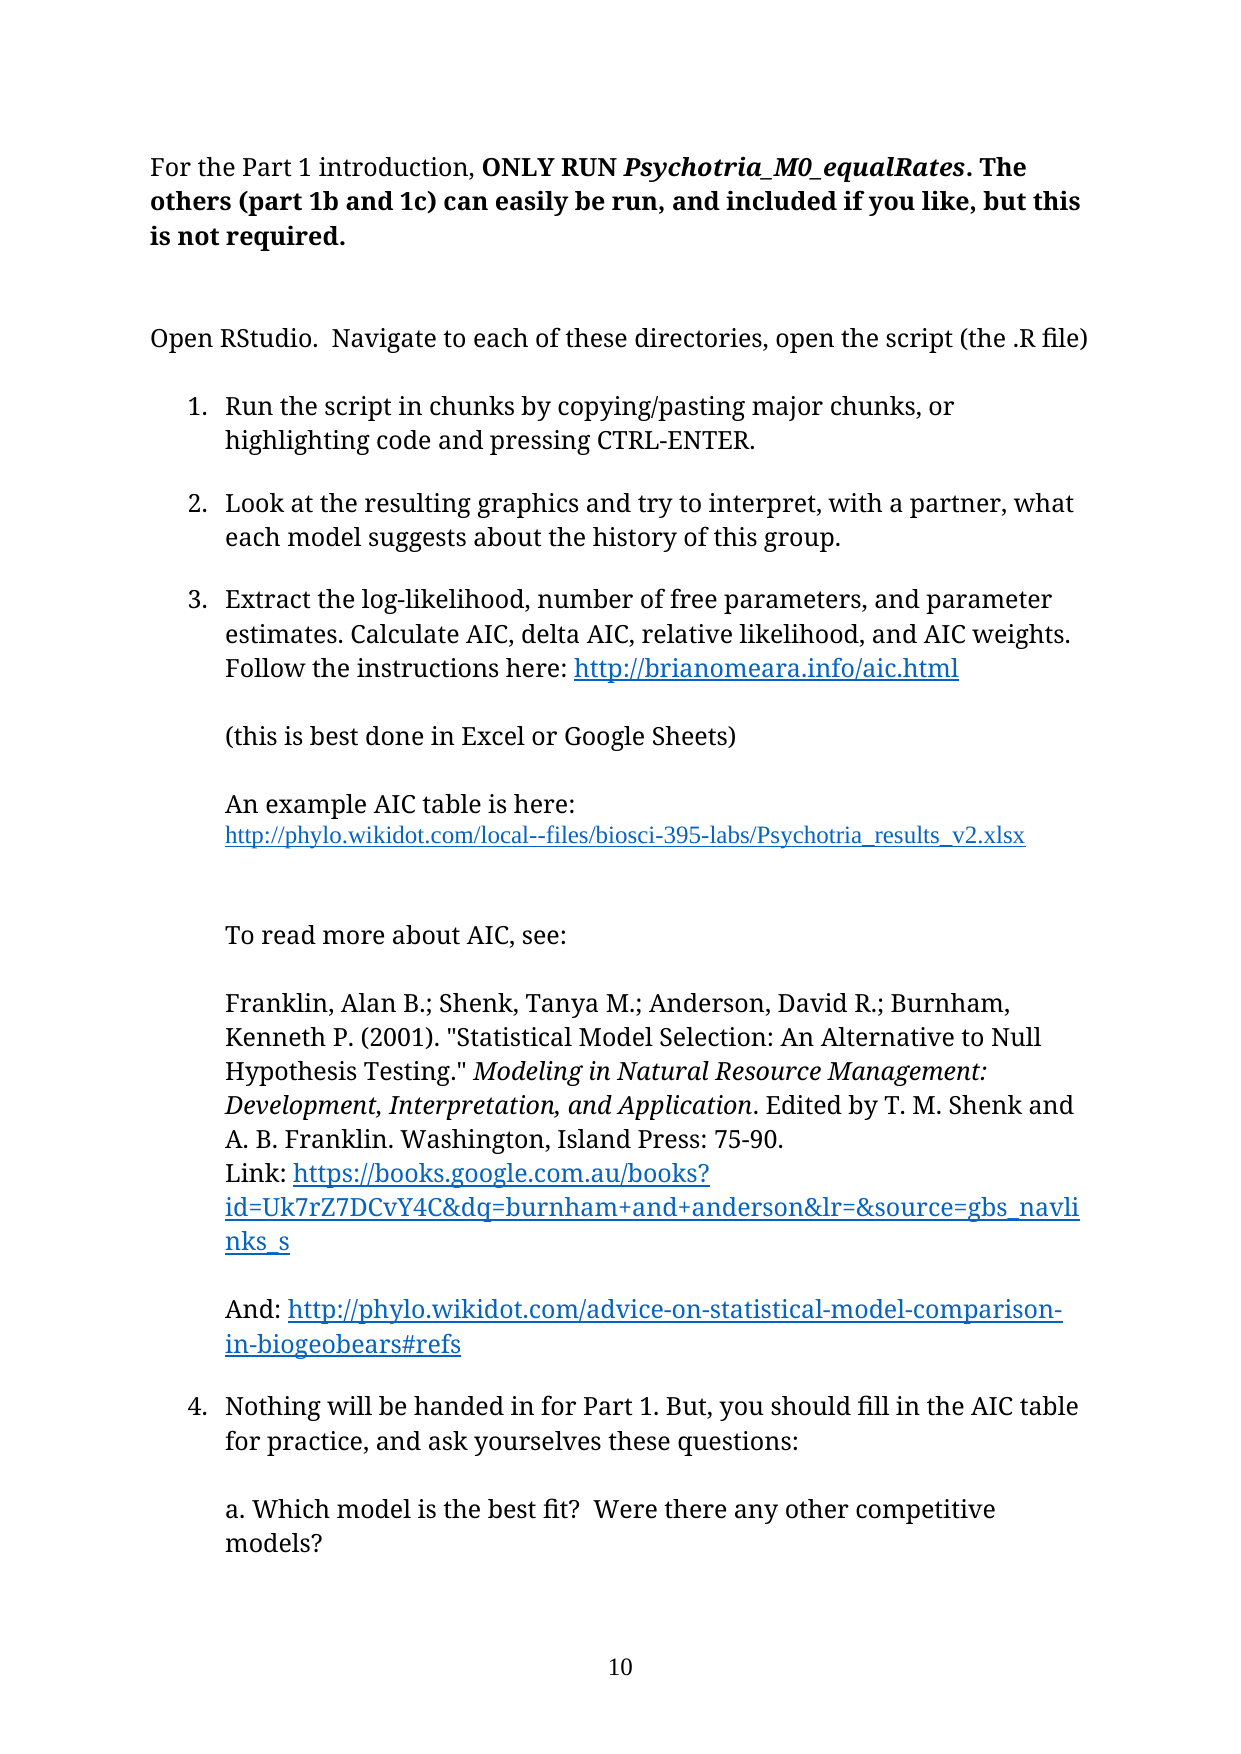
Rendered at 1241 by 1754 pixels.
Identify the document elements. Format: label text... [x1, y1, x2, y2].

list Run the script in chunks by copying/pasting major chunks, or highlighting code and pressing CTRL-ENTER. [187, 388, 1090, 485]
text Open RStudio. Navigate to each of these directories, open the script (the .R file) [150, 320, 1090, 354]
text For the Part 1 introduction, ONLY RUN Psychotria_M0_equalRates. The others (part 1b and 1c) can easily be run, and included if you like, but this is not required. [150, 150, 1090, 252]
list Look at the resulting graphics and try to interpret, with a partner, what each model suggests about the history of this group. [187, 485, 1090, 582]
list Extract the log-likelihood, number of free parameters, and parameter estimates. Calculate AIC, delta AIC, relative likelihood, and AIC weights. Follow the instructions here: http://brianomeara.info/aic.html (this is best done in Excel or Google Sheets) An example AIC table is here: http://phylo.wikidot.com/local--files/biosci-395-labs/Psychotria_results_v2.xlsx To read more about AIC, see: Franklin, Alan B.; Shenk, Tanya M.; Anderson, David R.; Burnham, Kenneth P. (2001). "Statistical Model Selection: An Alternative to Null Hypothesis Testing." Modeling in Natural Resource Management: Development, Interpretation, and Application. Edited by T. M. Shenk and A. B. Franklin. Washington, Island Press: 75-90. Link: https://books.google.com.au/books?id=Uk7rZ7DCvY4C&dq=burnham+and+anderson&lr=&source=gbs_navlinks_s And: http://phylo.wikidot.com/advice-on-statistical-model-comparison-in-biogeobears#refs [187, 582, 1090, 1389]
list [187, 1389, 1090, 1593]
